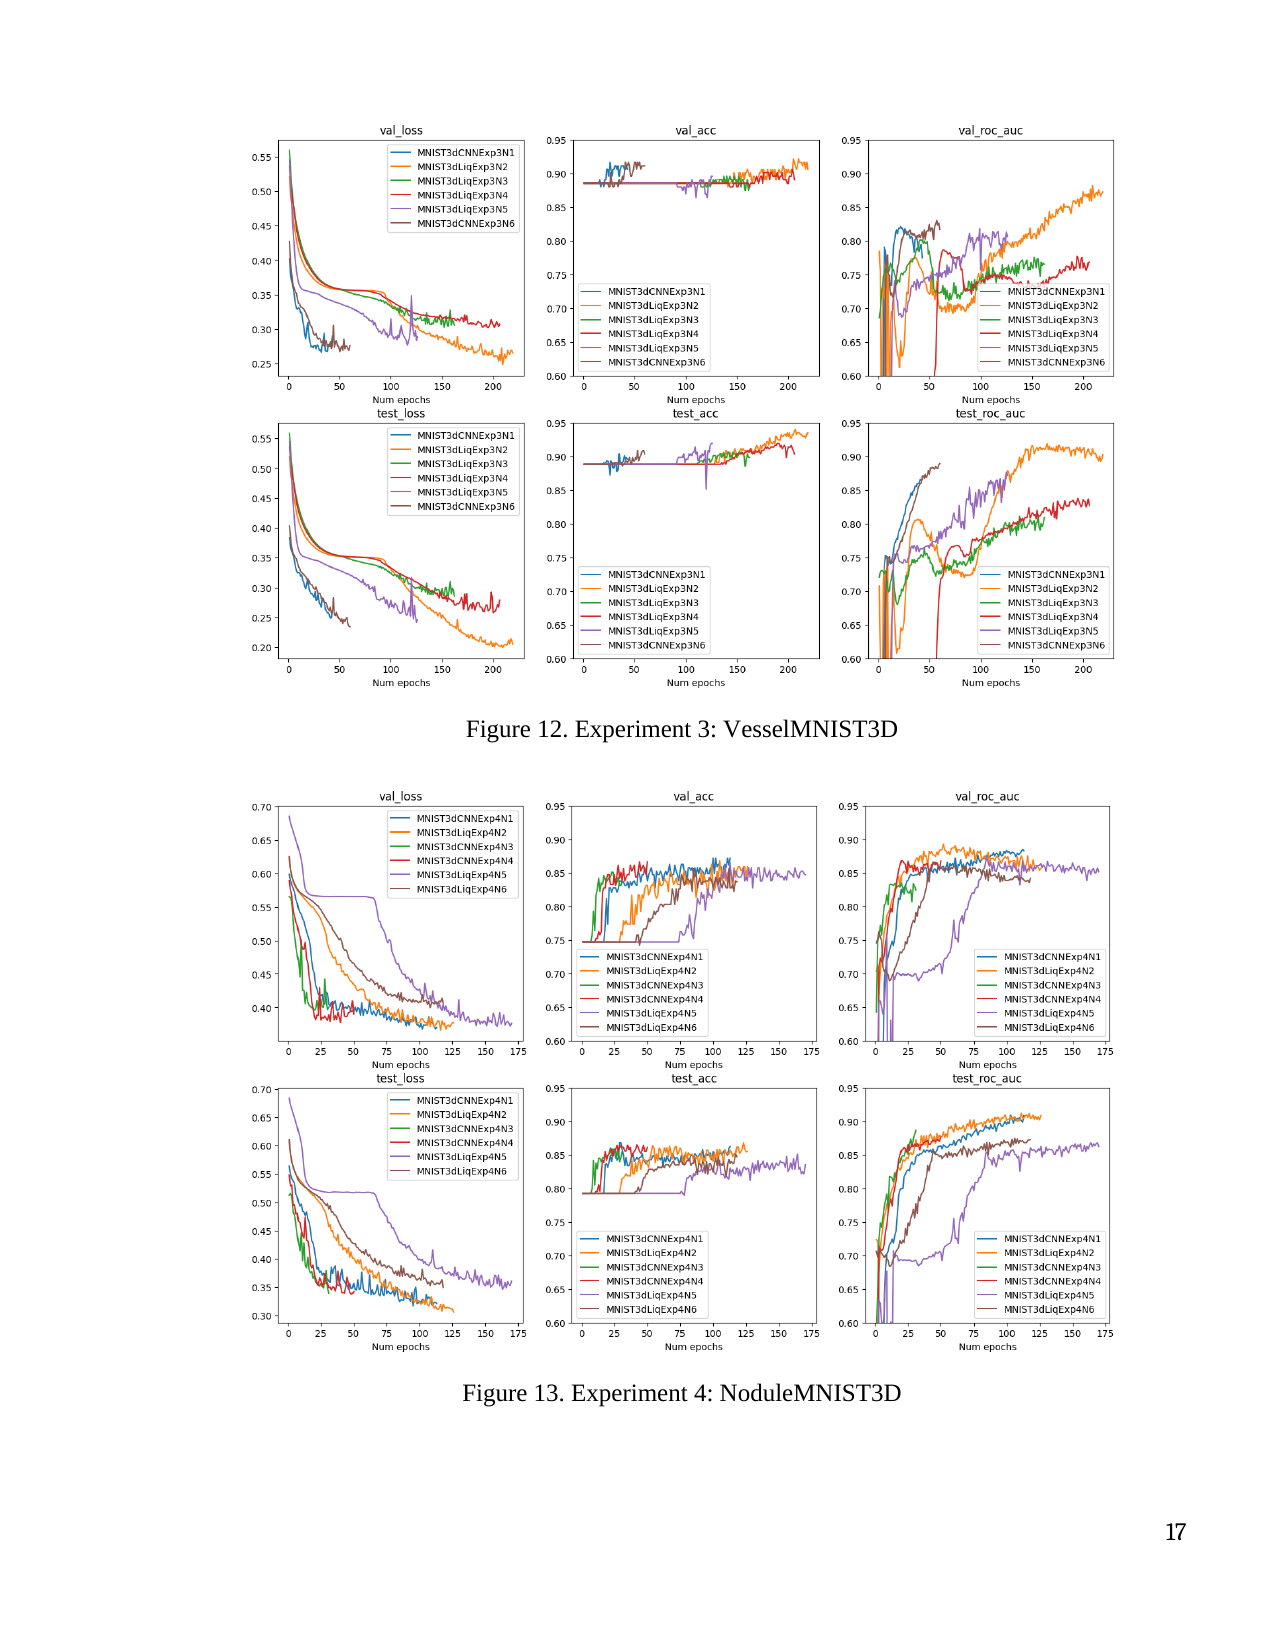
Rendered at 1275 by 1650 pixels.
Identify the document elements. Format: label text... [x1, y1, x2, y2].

picture [244, 118, 1120, 694]
subtitle Figure 13. Experiment 4: NoduleMNIST3D [177, 1378, 1186, 1407]
picture [244, 784, 1120, 1358]
subtitle Figure 12. Experiment 3: VesselMNIST3D [177, 714, 1186, 743]
